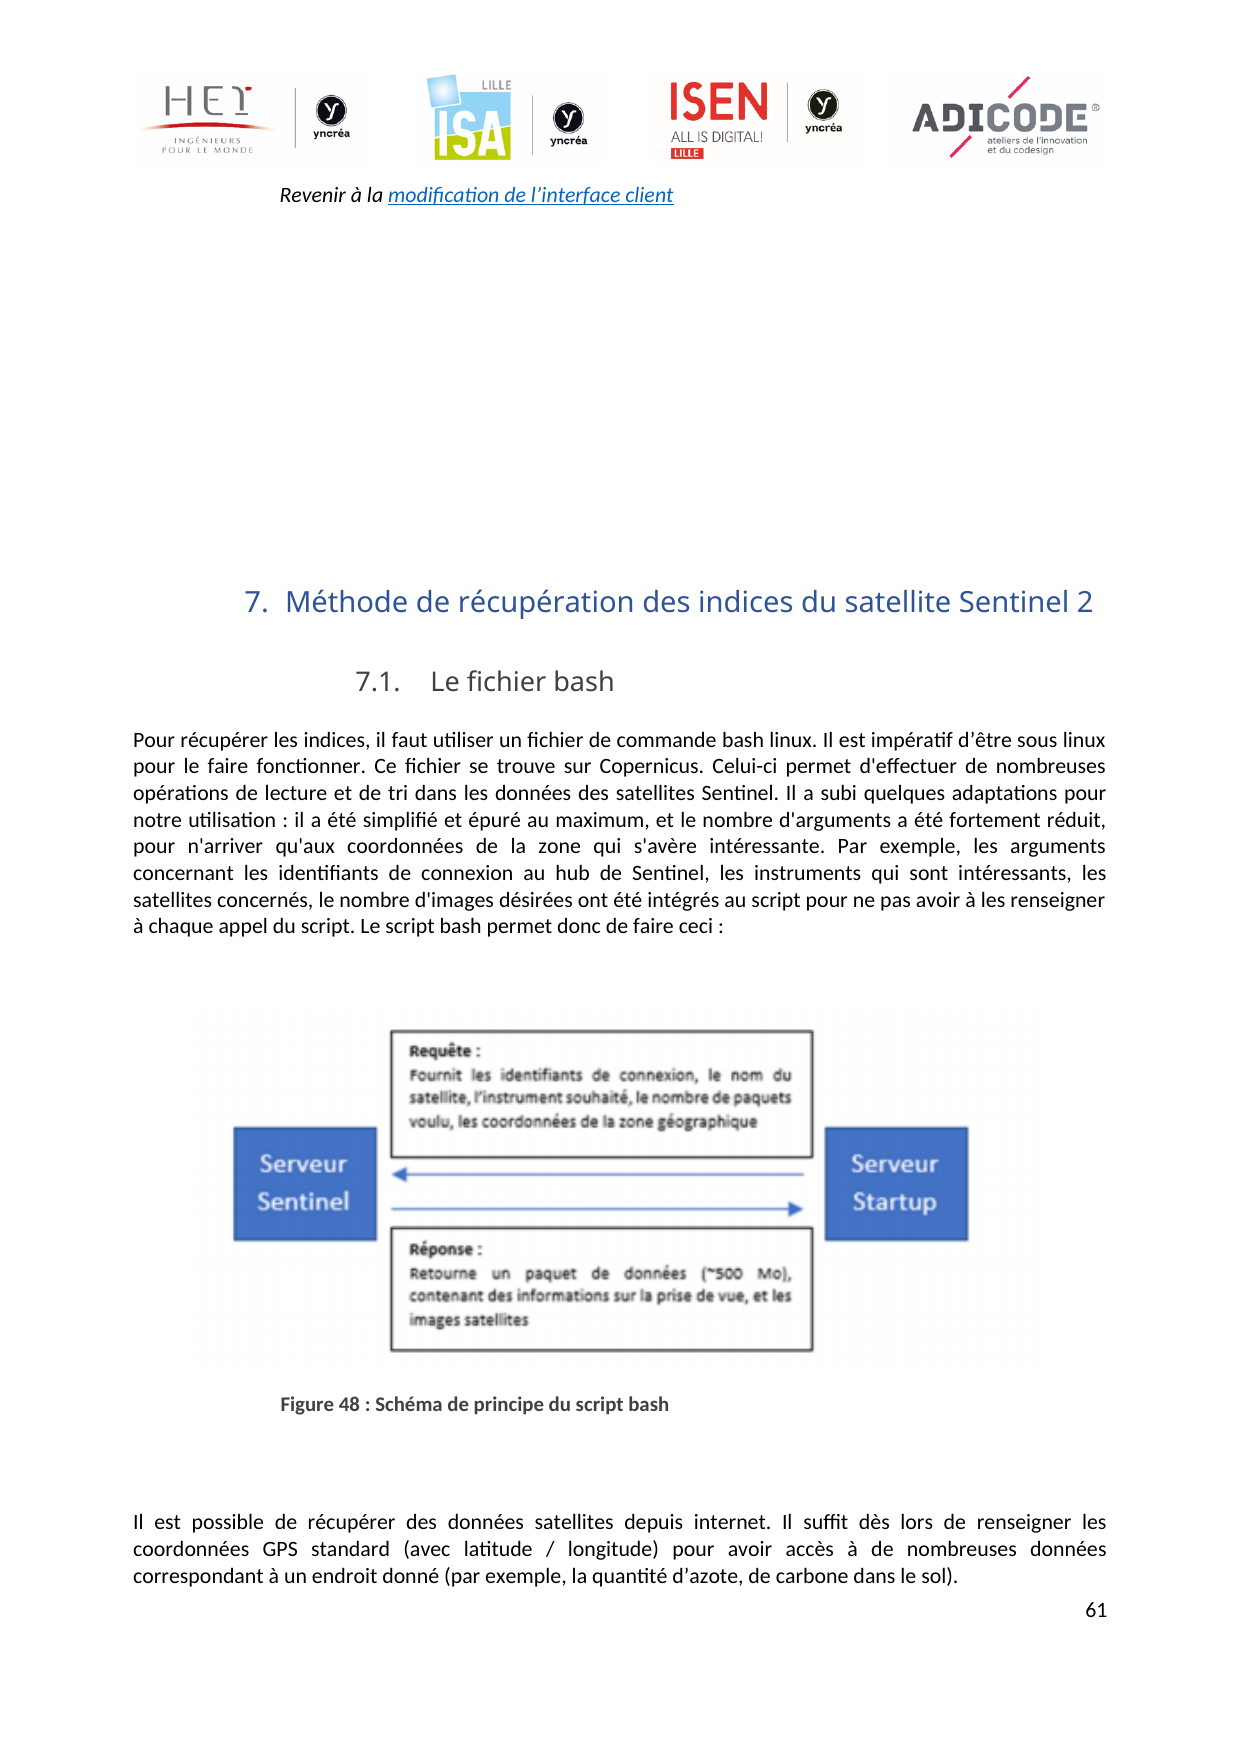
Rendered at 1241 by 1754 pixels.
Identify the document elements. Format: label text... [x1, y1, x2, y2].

subtitle Méthode de récupération des indices du satellite Sentinel 2 [244, 581, 1107, 621]
picture [132, 73, 1108, 166]
picture [132, 939, 1037, 1376]
text Pour récupérer les indices, il faut utiliser un fichier de commande bash linux. Il est impératif d’être sous linux pour le faire fonctionner. Ce fichier se trouve sur Copernicus. Celui-ci permet d'effectuer de nombreuses opérations de lecture et de tri dans les données des satellites Sentinel. Il a subi quelques adaptations pour notre utilisation : il a été simplifié et épuré au maximum, et le nombre d'arguments a été fortement réduit, pour n'arriver qu'aux coordonnées de la zone qui s'avère intéressante. Par exemple, les arguments concernant les identifiants de connexion au hub de Sentinel, les instruments qui sont intéressants, les satellites concernés, le nombre d'images désirées ont été intégrés au script pour ne pas avoir à les renseigner à chaque appel du script. Le script bash permet donc de faire ceci : [133, 726, 1107, 939]
text Revenir à la modification de l’interface client [133, 181, 1107, 208]
text Figure 48 : Schéma de principe du script bash [207, 1391, 1107, 1416]
subtitle Le fichier bash [355, 662, 1107, 699]
text Il est possible de récupérer des données satellites depuis internet. Il suffit dès lors de renseigner les coordonnées GPS standard (avec latitude / longitude) pour avoir accès à de nombreuses données correspondant à un endroit donné (par exemple, la quantité d’azote, de carbone dans le sol). [133, 1508, 1107, 1588]
